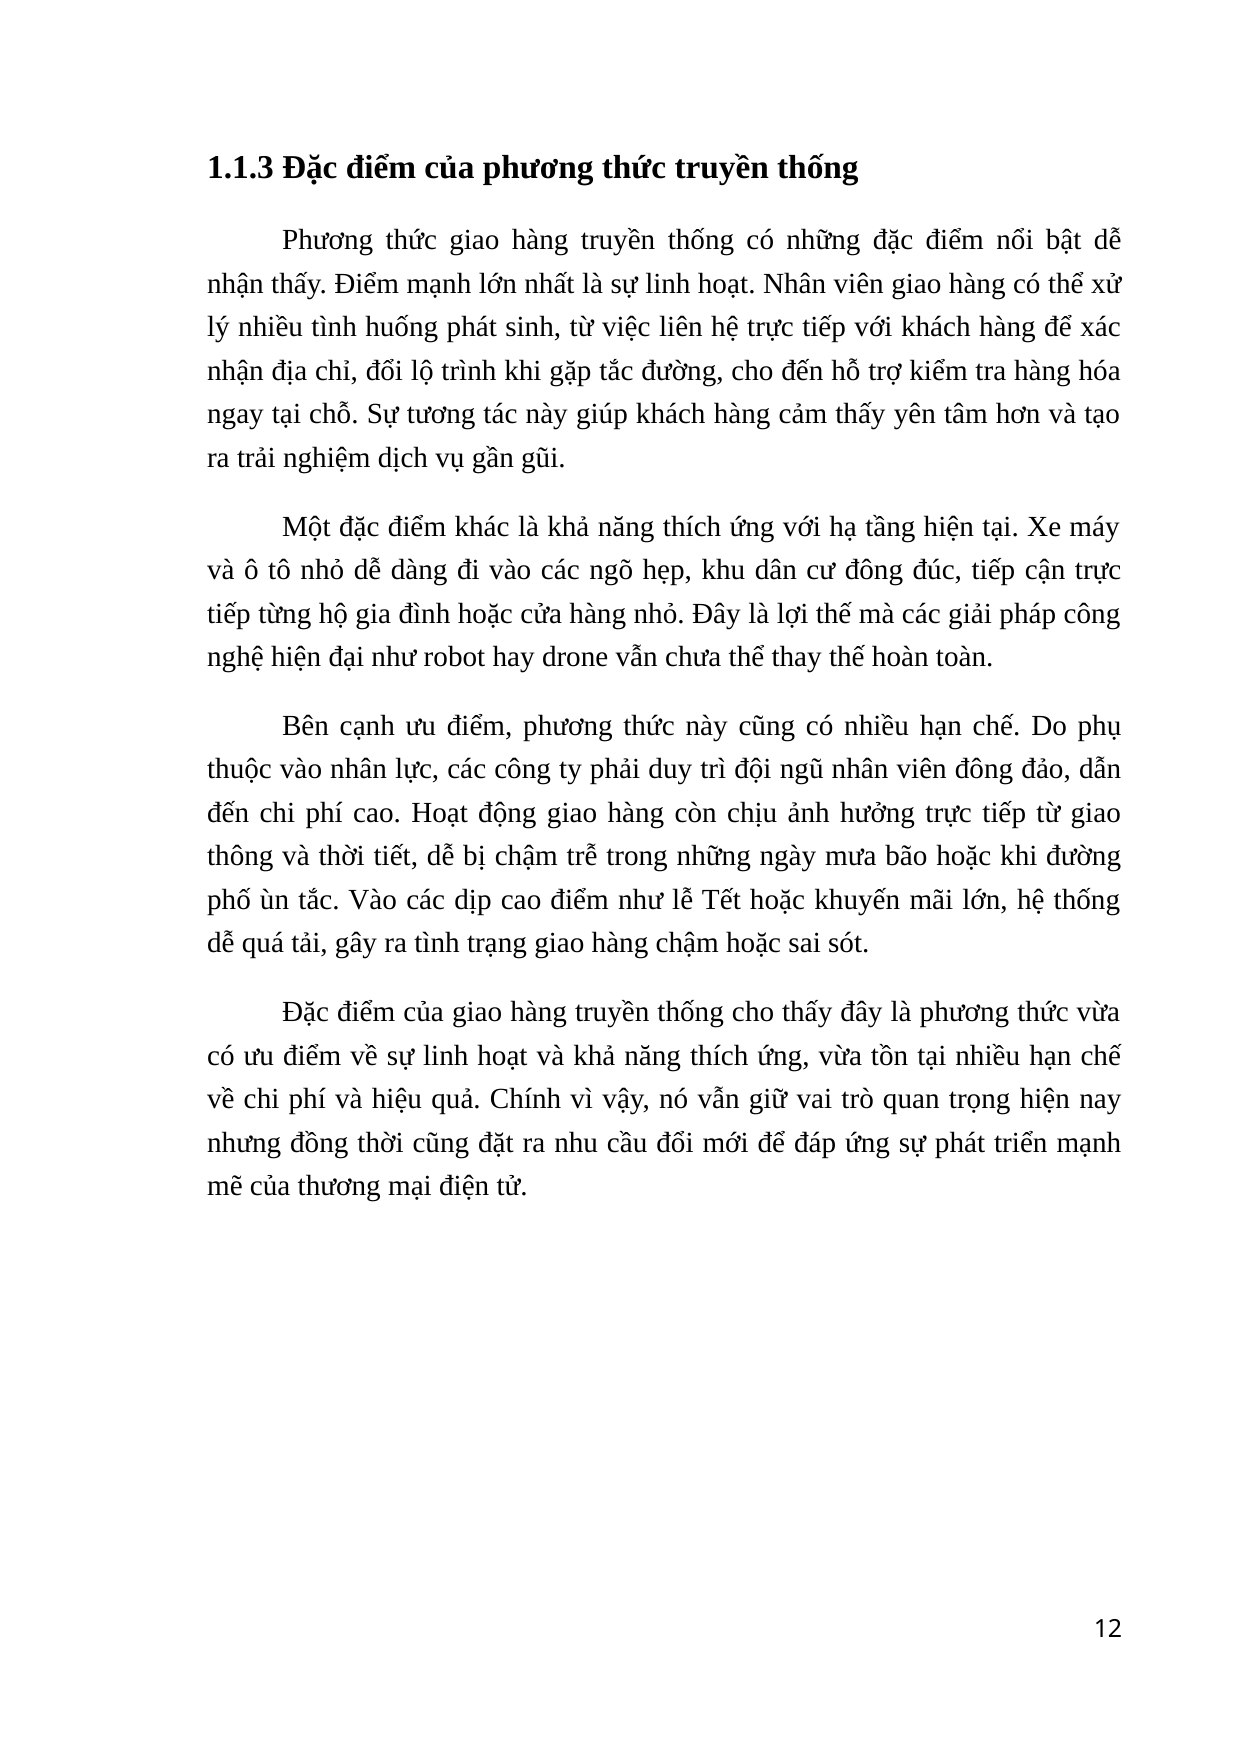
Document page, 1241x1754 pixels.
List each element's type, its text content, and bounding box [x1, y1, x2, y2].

subtitle 1.1.3 Đặc điểm của phương thức truyền thống [207, 148, 1122, 186]
text Phương thức giao hàng truyền thống có những đặc điểm nổi bật dễ nhận thấy. Điểm mạnh lớn nhất là sự linh hoạt. Nhân viên giao hàng có thể xử lý nhiều tình huống phát sinh, từ việc liên hệ trực tiếp với khách hàng để xác nhận địa chỉ, đổi lộ trình khi gặp tắc đường, cho đến hỗ trợ kiểm tra hàng hóa ngay tại chỗ. Sự tương tác này giúp khách hàng cảm thấy yên tâm hơn và tạo ra trải nghiệm dịch vụ gần gũi. [207, 222, 1122, 474]
text Bên cạnh ưu điểm, phương thức này cũng có nhiều hạn chế. Do phụ thuộc vào nhân lực, các công ty phải duy trì đội ngũ nhân viên đông đảo, dẫn đến chi phí cao. Hoạt động giao hàng còn chịu ảnh hưởng trực tiếp từ giao thông và thời tiết, dễ bị chậm trễ trong những ngày mưa bão hoặc khi đường phố ùn tắc. Vào các dịp cao điểm như lễ Tết hoặc khuyến mãi lớn, hệ thống dễ quá tải, gây ra tình trạng giao hàng chậm hoặc sai sót. [207, 708, 1122, 959]
text Đặc điểm của giao hàng truyền thống cho thấy đây là phương thức vừa có ưu điểm về sự linh hoạt và khả năng thích ứng, vừa tồn tại nhiều hạn chế về chi phí và hiệu quả. Chính vì vậy, nó vẫn giữ vai trò quan trọng hiện nay nhưng đồng thời cũng đặt ra nhu cầu đổi mới để đáp ứng sự phát triển mạnh mẽ của thương mại điện tử. [207, 994, 1122, 1202]
text Một đặc điểm khác là khả năng thích ứng với hạ tầng hiện tại. Xe máy và ô tô nhỏ dễ dàng đi vào các ngõ hẹp, khu dân cư đông đúc, tiếp cận trực tiếp từng hộ gia đình hoặc cửa hàng nhỏ. Đây là lợi thế mà các giải pháp công nghệ hiện đại như robot hay drone vẫn chưa thể thay thế hoàn toàn. [207, 509, 1122, 673]
